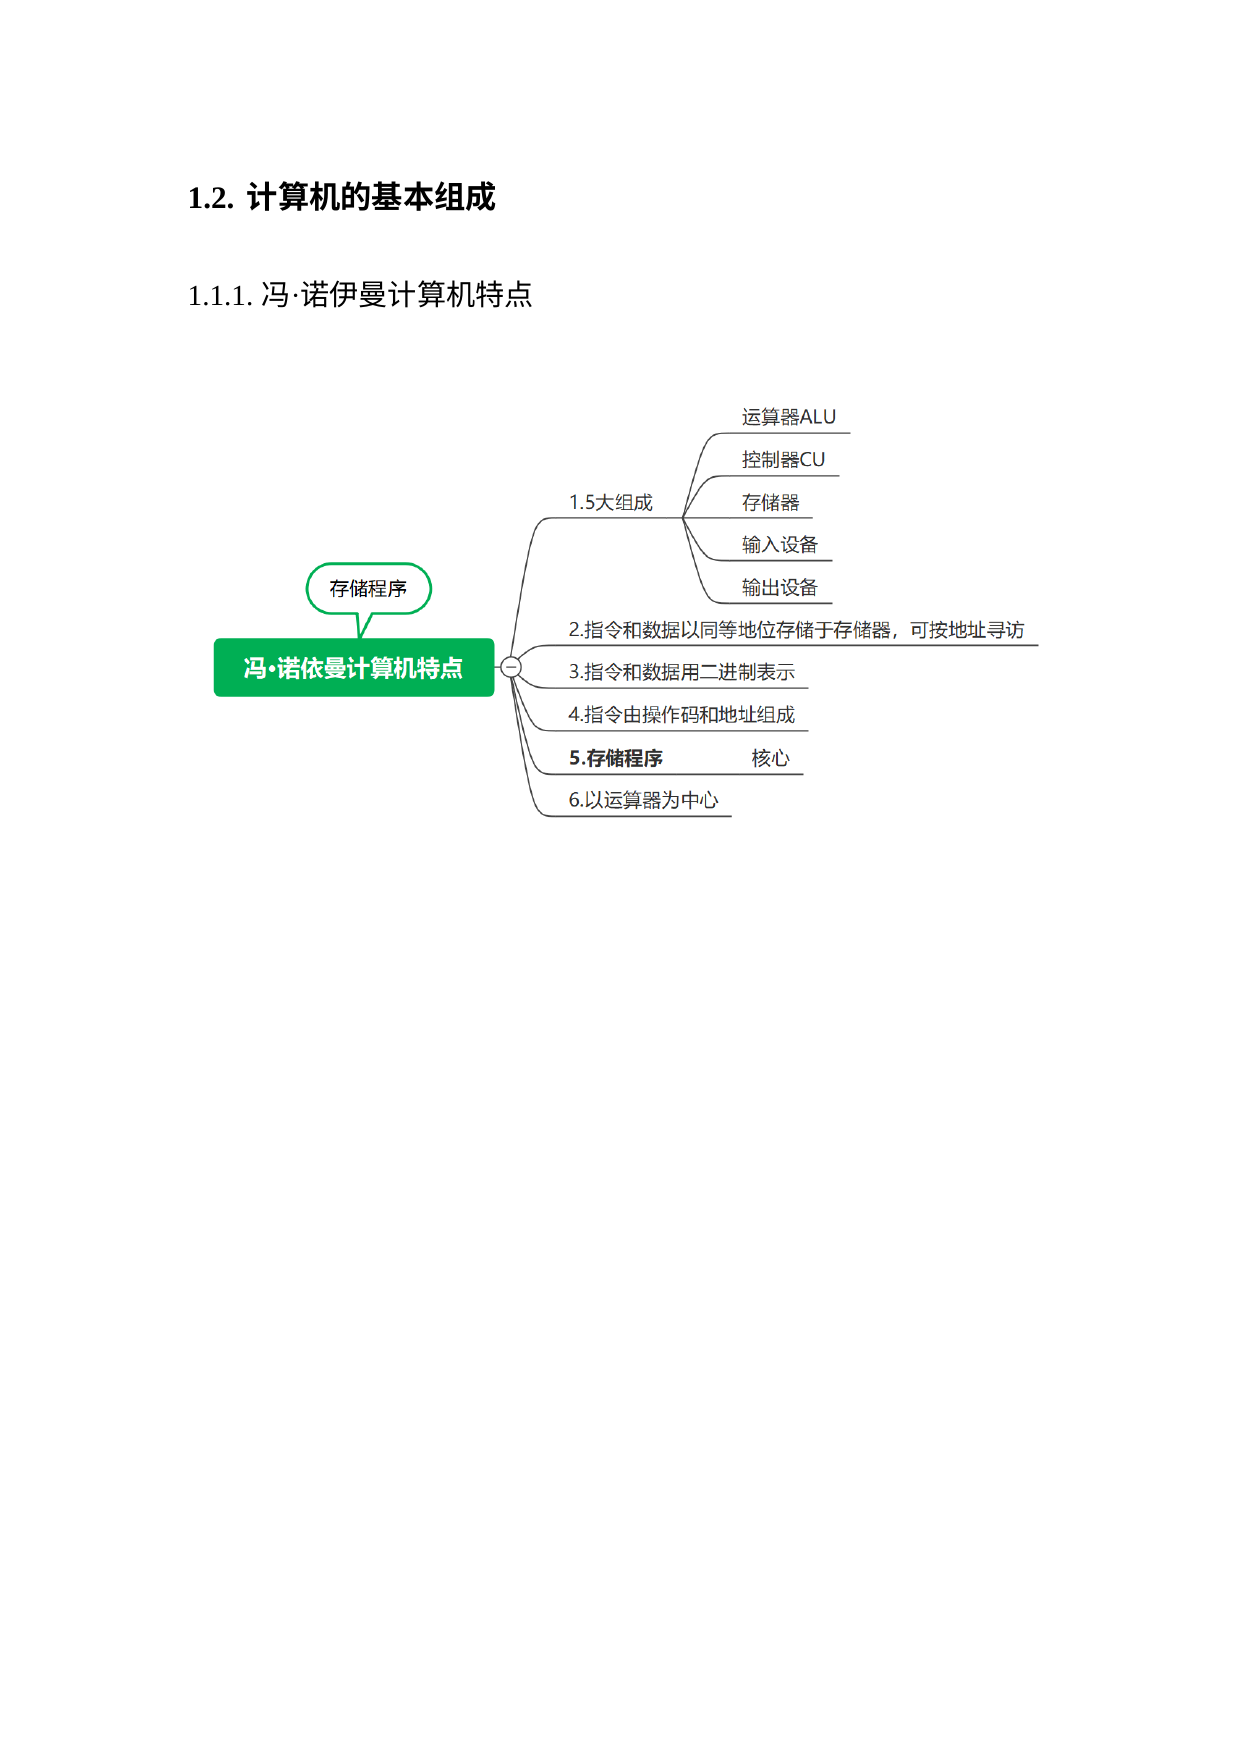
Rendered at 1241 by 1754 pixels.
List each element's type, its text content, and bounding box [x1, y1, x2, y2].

subtitle 冯·诺伊曼计算机特点 [187, 260, 1053, 325]
subtitle 计算机的基本组成 [187, 162, 1053, 227]
picture [187, 355, 1053, 867]
